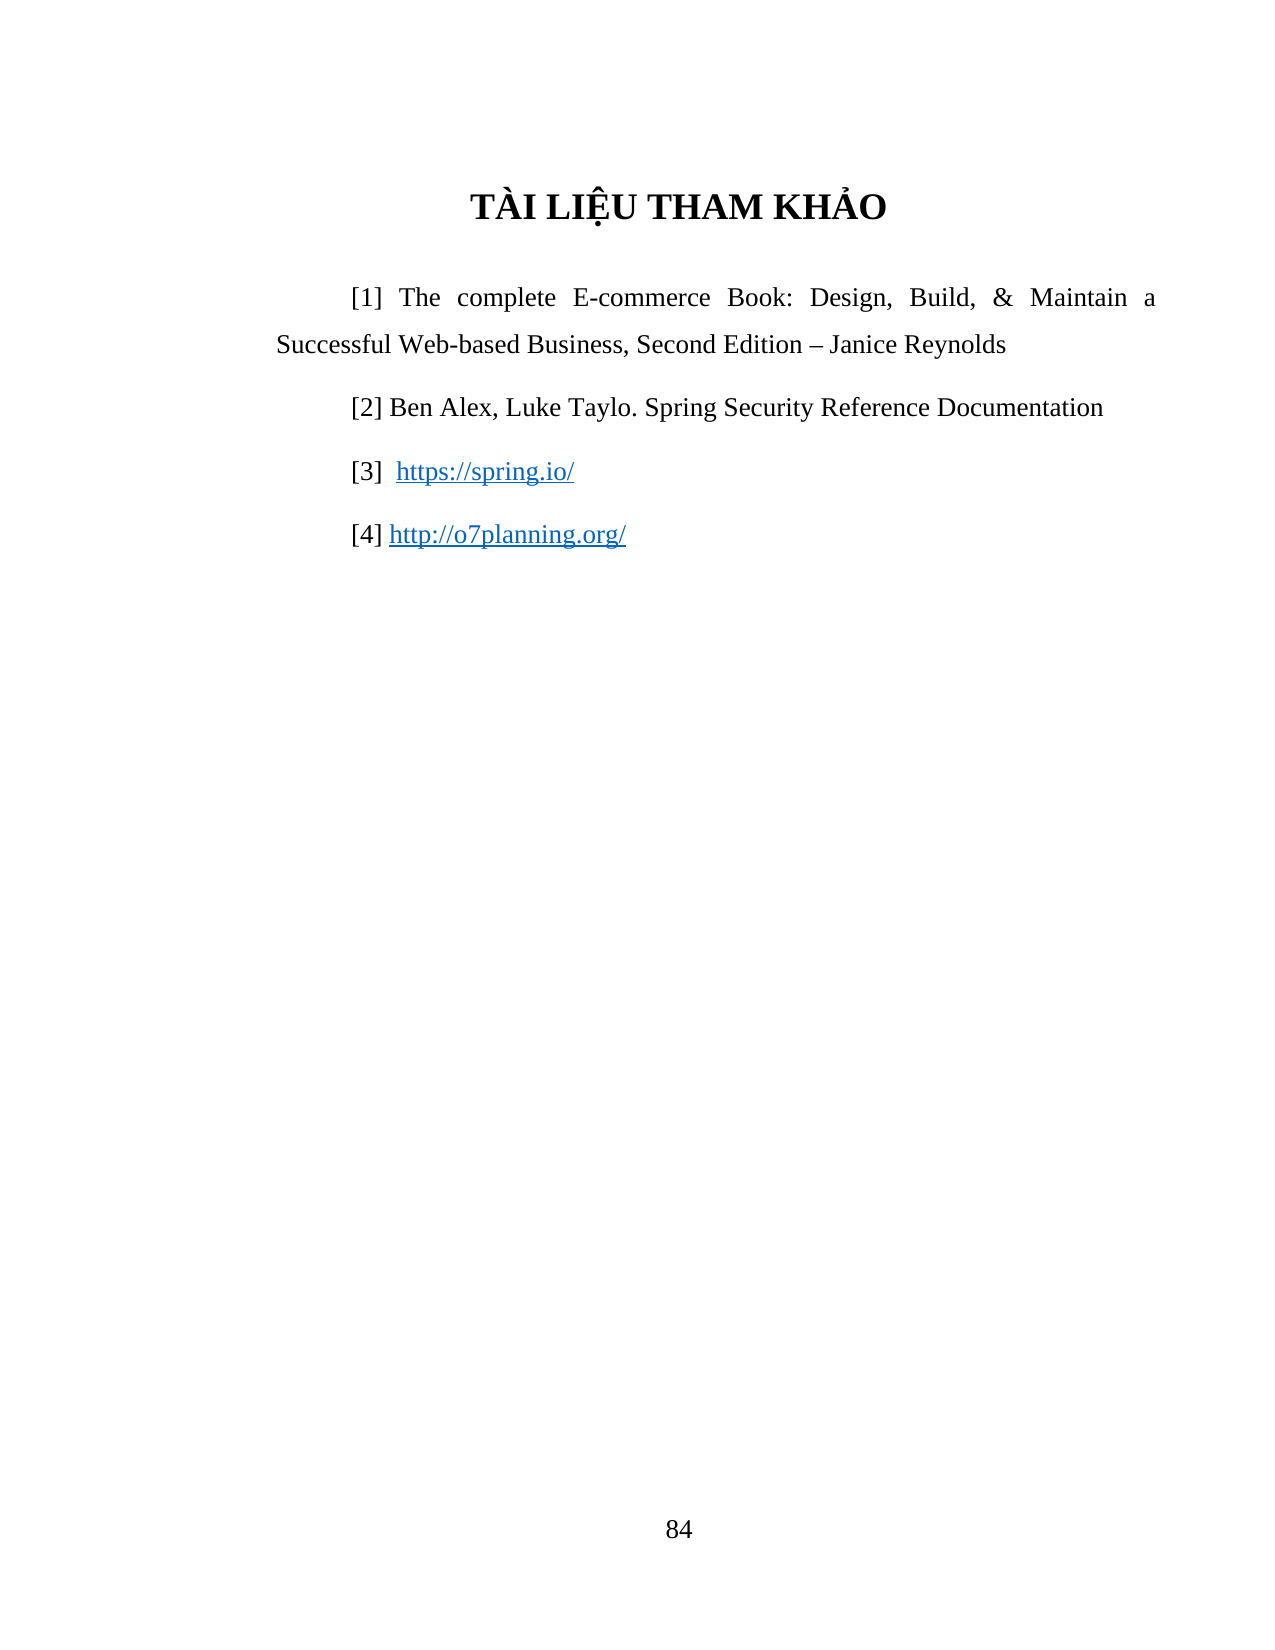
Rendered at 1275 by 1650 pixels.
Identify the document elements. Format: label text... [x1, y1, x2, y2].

text TÀI LIỆU THAM KHẢO [201, 184, 1157, 228]
text [2] Ben Alex, Luke Taylo. Spring Security Reference Documentation [276, 391, 1157, 422]
text [1] The complete E-commerce Book: Design, Build, & Maintain a Successful Web-based Business, Second Edition – Janice Reynolds [276, 281, 1157, 359]
text [3] https://spring.io/ [276, 454, 1157, 486]
text [4] http://o7planning.org/ [276, 518, 1157, 549]
